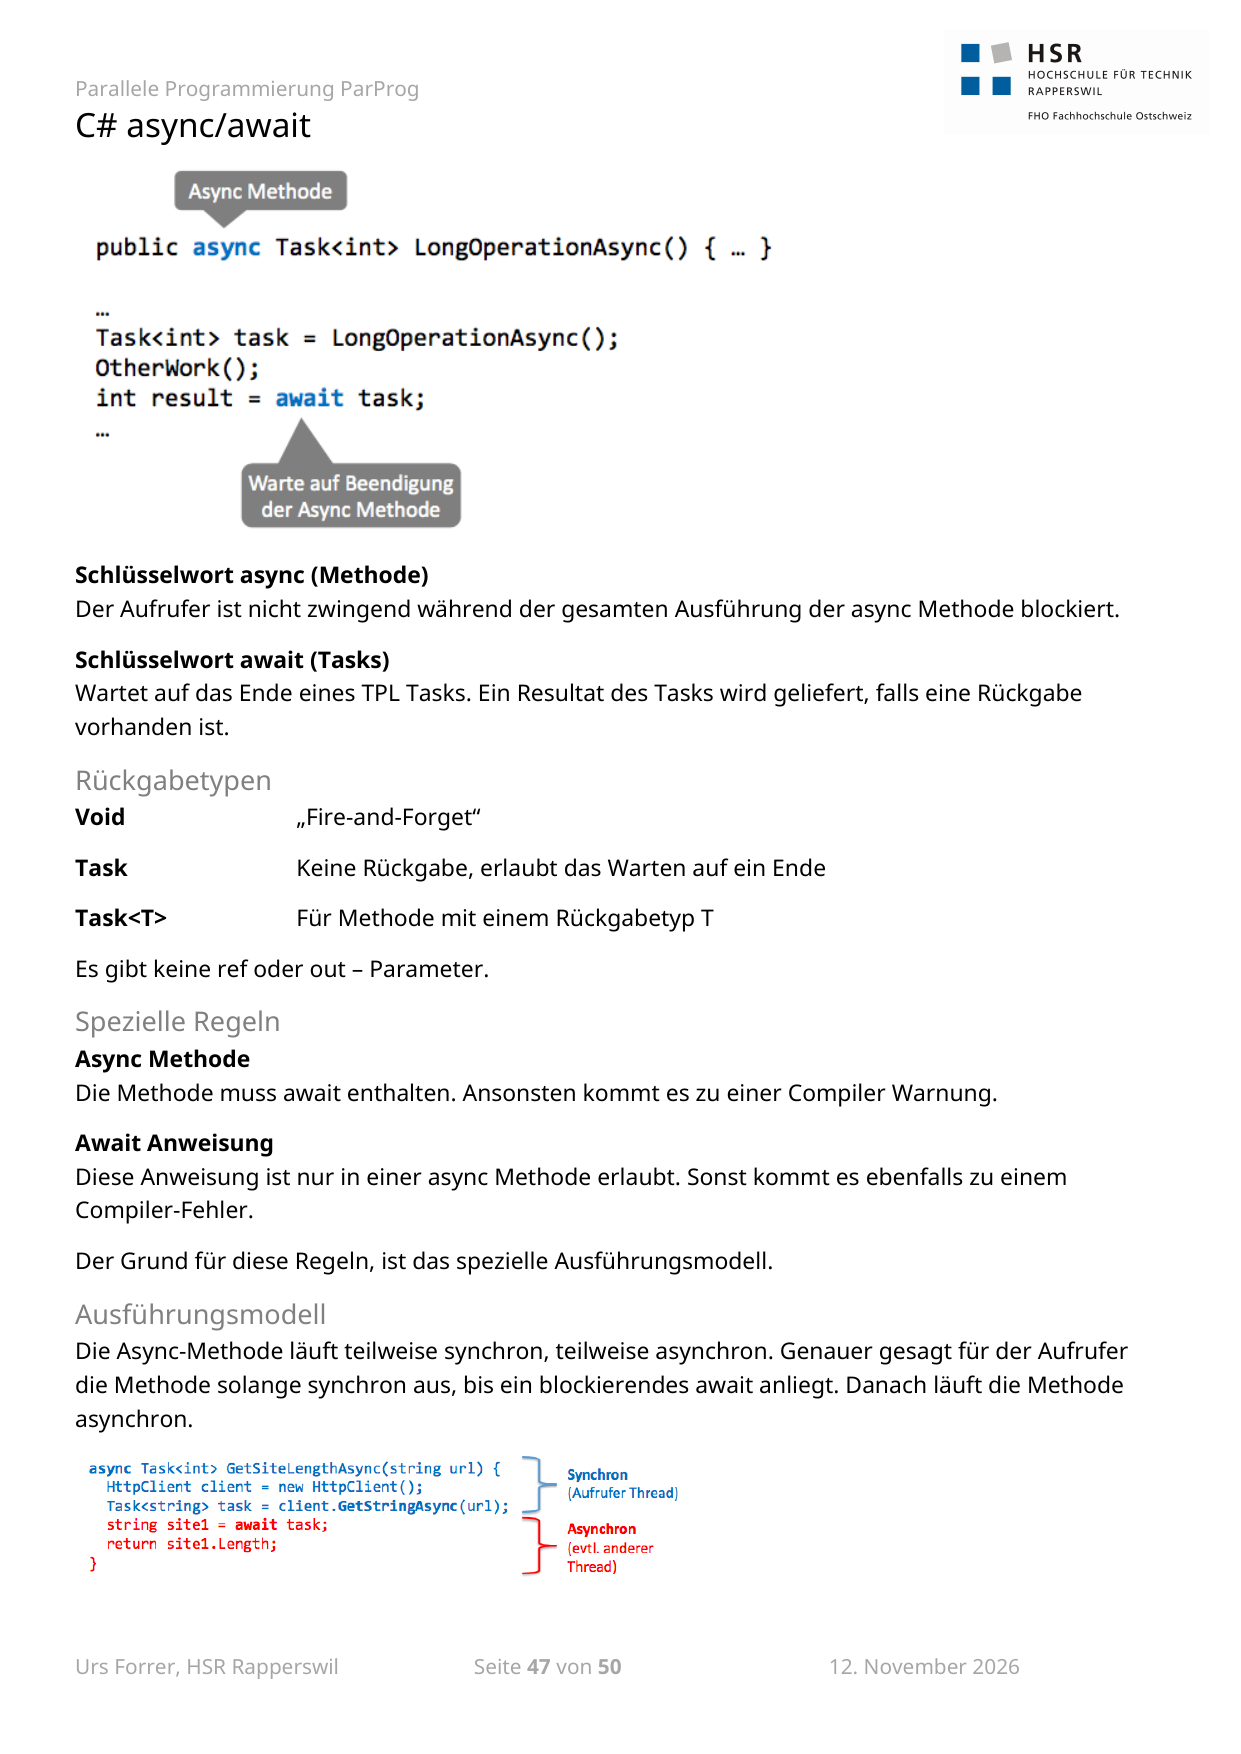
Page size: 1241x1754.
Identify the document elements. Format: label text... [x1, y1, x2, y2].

picture [943, 29, 1210, 134]
text Der Grund für diese Regeln, ist das spezielle Ausführungsmodell. [75, 1245, 1165, 1276]
subtitle Ausführungsmodell [75, 1295, 1165, 1332]
text Es gibt keine ref oder out – Parameter. [75, 952, 1165, 984]
subtitle Rückgabetypen [75, 761, 1165, 798]
text Void „Fire-and-Forget“ [75, 801, 1165, 832]
text Task Keine Rückgabe, erlaubt das Warten auf ein Ende [75, 852, 1165, 883]
text Die Async-Methode läuft teilweise synchron, teilweise asynchron. Genauer gesagt für der Aufrufer die Methode solange synchron aus, bis ein blockierendes await anliegt. Danach läuft die Methode asynchron. [75, 1335, 1165, 1434]
subtitle C# async/await [75, 102, 1165, 148]
picture [75, 1452, 683, 1588]
text Task<T> Für Methode mit einem Rückgabetyp T [75, 902, 1165, 933]
picture [75, 151, 796, 541]
text Await Anweisung Diese Anweisung ist nur in einer async Methode erlaubt. Sonst kommt es ebenfalls zu einem Compiler-Fehler. [75, 1127, 1165, 1226]
subtitle Spezielle Regeln [75, 1003, 1165, 1040]
text Async Methode Die Methode muss await enthalten. Ansonsten kommt es zu einer Compiler Warnung. [75, 1043, 1165, 1108]
text Schlüsselwort async (Methode) Der Aufrufer ist nicht zwingend während der gesamten Ausführung der async Methode blockiert. [75, 559, 1165, 624]
text Schlüsselwort await (Tasks) Wartet auf das Ende eines TPL Tasks. Ein Resultat des Tasks wird geliefert, falls eine Rückgabe vorhanden ist. [75, 643, 1165, 742]
